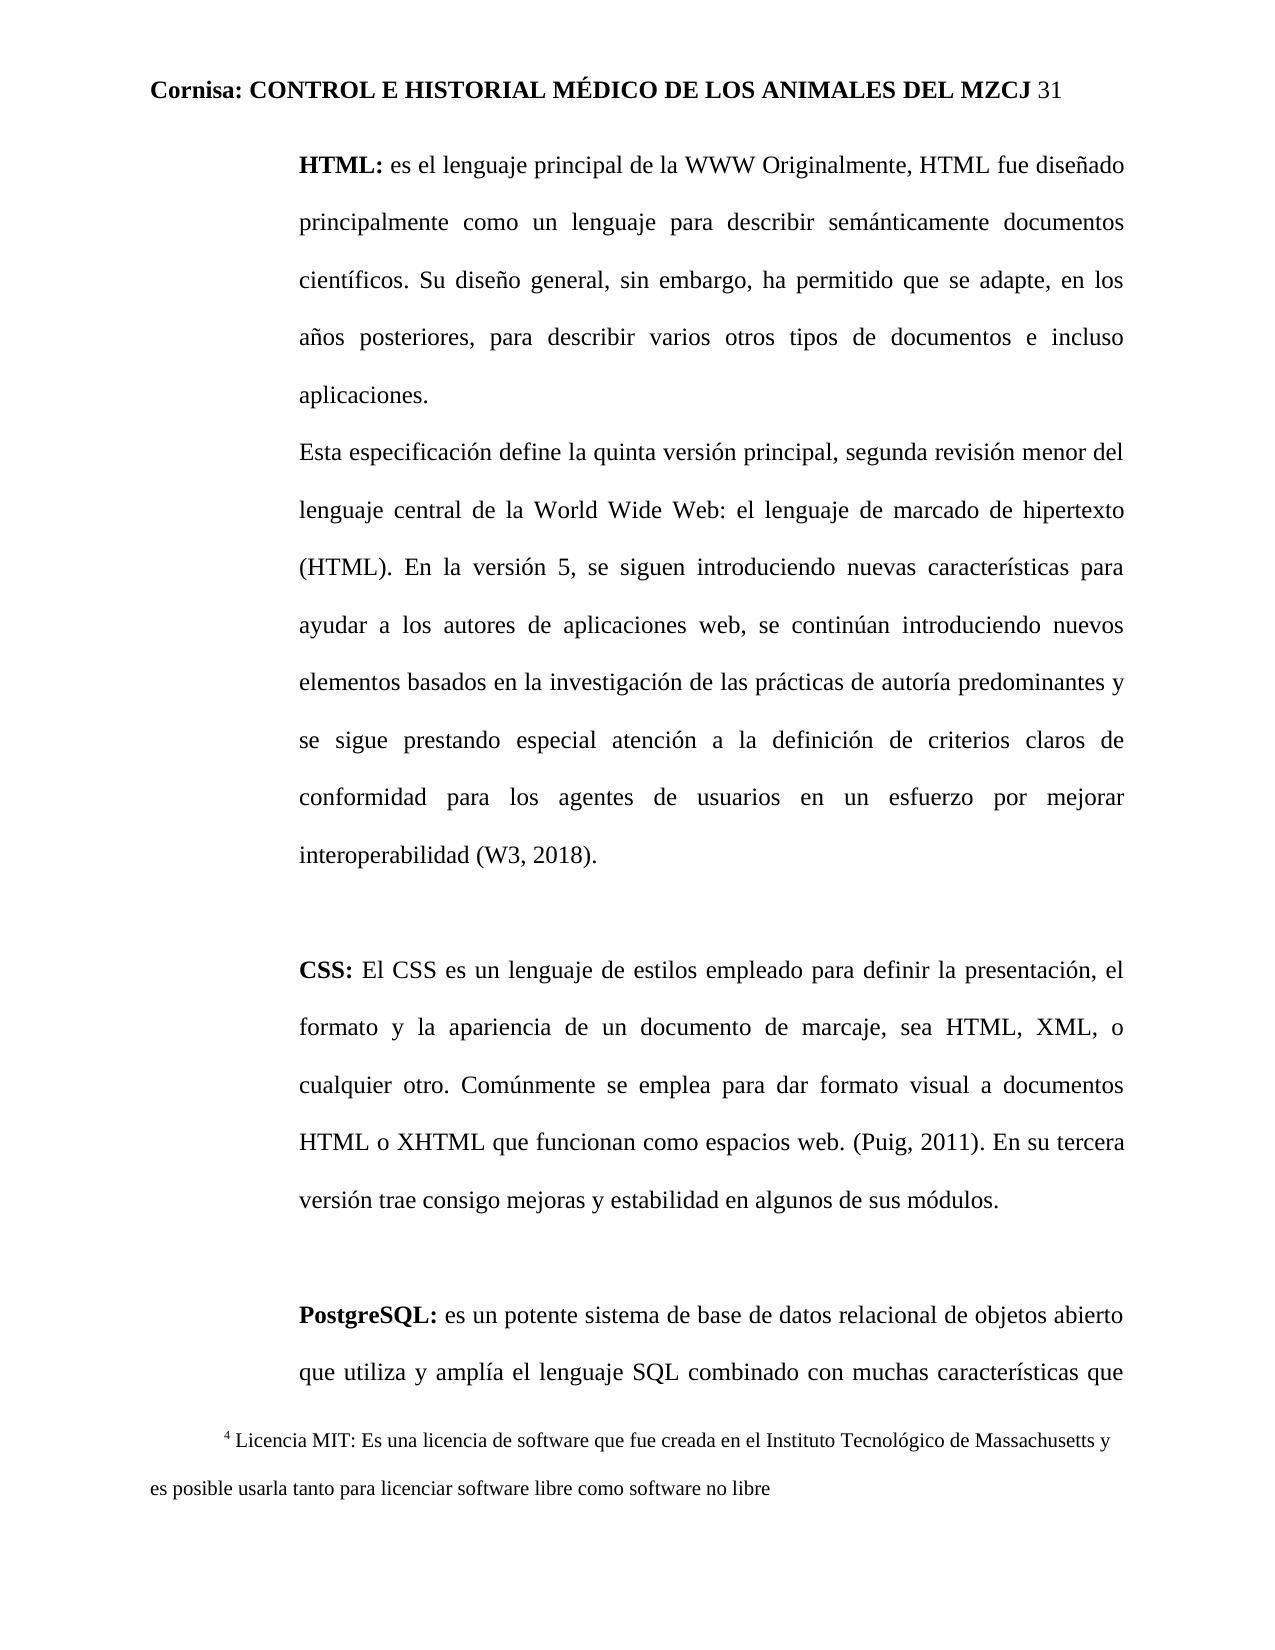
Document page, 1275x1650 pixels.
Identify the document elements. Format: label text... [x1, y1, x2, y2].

list HTML: es el lenguaje principal de la WWW Originalmente, HTML fue diseñado principalmente como un lenguaje para describir semánticamente documentos científicos. Su diseño general, sin embargo, ha permitido que se adapte, en los años posteriores, para describir varios otros tipos de documentos e incluso aplicaciones. [299, 150, 1125, 409]
list CSS: El CSS es un lenguaje de estilos empleado para definir la presentación, el formato y la apariencia de un documento de marcaje, sea HTML, XML, o cualquier otro. Comúnmente se emplea para dar formato visual a documentos HTML o XHTML que funcionan como espacios web.. En su tercera versión trae consigo mejoras y estabilidad en algunos de sus módulos. [299, 955, 1125, 1214]
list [299, 1300, 1125, 1386]
list Esta especificación define la quinta versión principal, segunda revisión menor del lenguaje central de la World Wide Web: el lenguaje de marcado de hipertexto (HTML). En la versión 5, se siguen introduciendo nuevas características para ayudar a los autores de aplicaciones web, se continúan introduciendo nuevos elementos basados ​​en la investigación de las prácticas de autoría predominantes y se sigue prestando especial atención a la definición de criterios claros de conformidad para los agentes de usuarios en un esfuerzo por mejorar interoperabilidad . [299, 437, 1125, 869]
